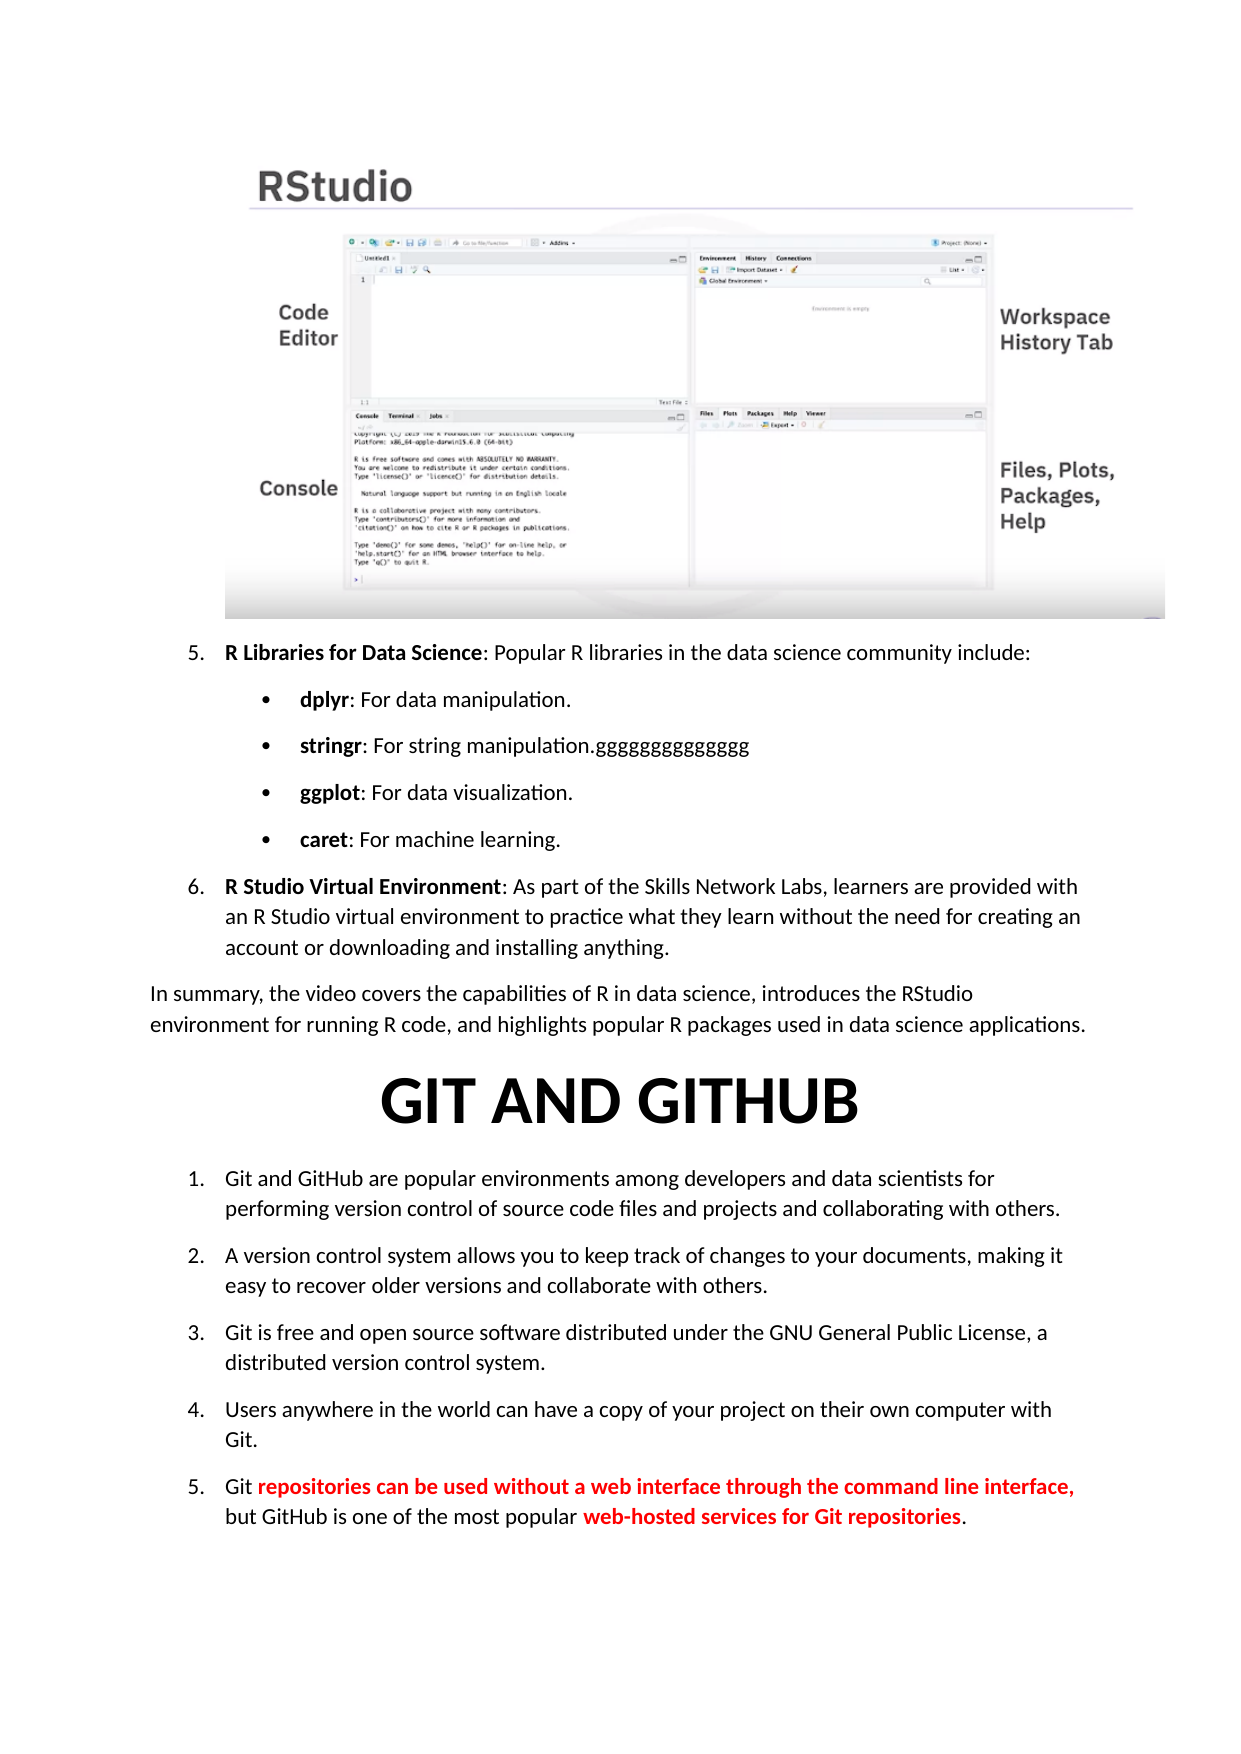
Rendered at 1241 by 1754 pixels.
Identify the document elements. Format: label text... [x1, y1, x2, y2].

list R Libraries for Data Science: Popular R libraries in the data science community include: [187, 638, 1090, 666]
list caret: For machine learning. [262, 825, 1090, 853]
list dplyr: For data manipulation. [262, 685, 1090, 713]
picture [225, 150, 1166, 619]
list Git and GitHub are popular environments among developers and data scientists for performing version control of source code files and projects and collaborating with others. [187, 1164, 1090, 1222]
list Users anywhere in the world can have a copy of your project on their own computer with Git. [187, 1395, 1090, 1453]
list Git repositories can be used without a web interface through the command line interface, but GitHub is one of the most popular web-hosted services for Git repositories. [187, 1472, 1090, 1530]
list A version control system allows you to keep track of changes to your documents, making it easy to recover older versions and collaborate with others. [187, 1241, 1090, 1299]
list Git is free and open source software distributed under the GNU General Public License, a distributed version control system. [187, 1318, 1090, 1376]
text GIT AND GITHUB [150, 1057, 1090, 1141]
list ggplot: For data visualization. [262, 778, 1090, 806]
list stringr: For string manipulation.gggggggggggggg [262, 732, 1090, 759]
list R Studio Virtual Environment: As part of the Skills Network Labs, learners are provided with an R Studio virtual environment to practice what they learn without the need for creating an account or downloading and installing anything. [187, 872, 1090, 961]
text In summary, the video covers the capabilities of R in data science, introduces the RStudio environment for running R code, and highlights popular R packages used in data science applications. [150, 979, 1090, 1038]
